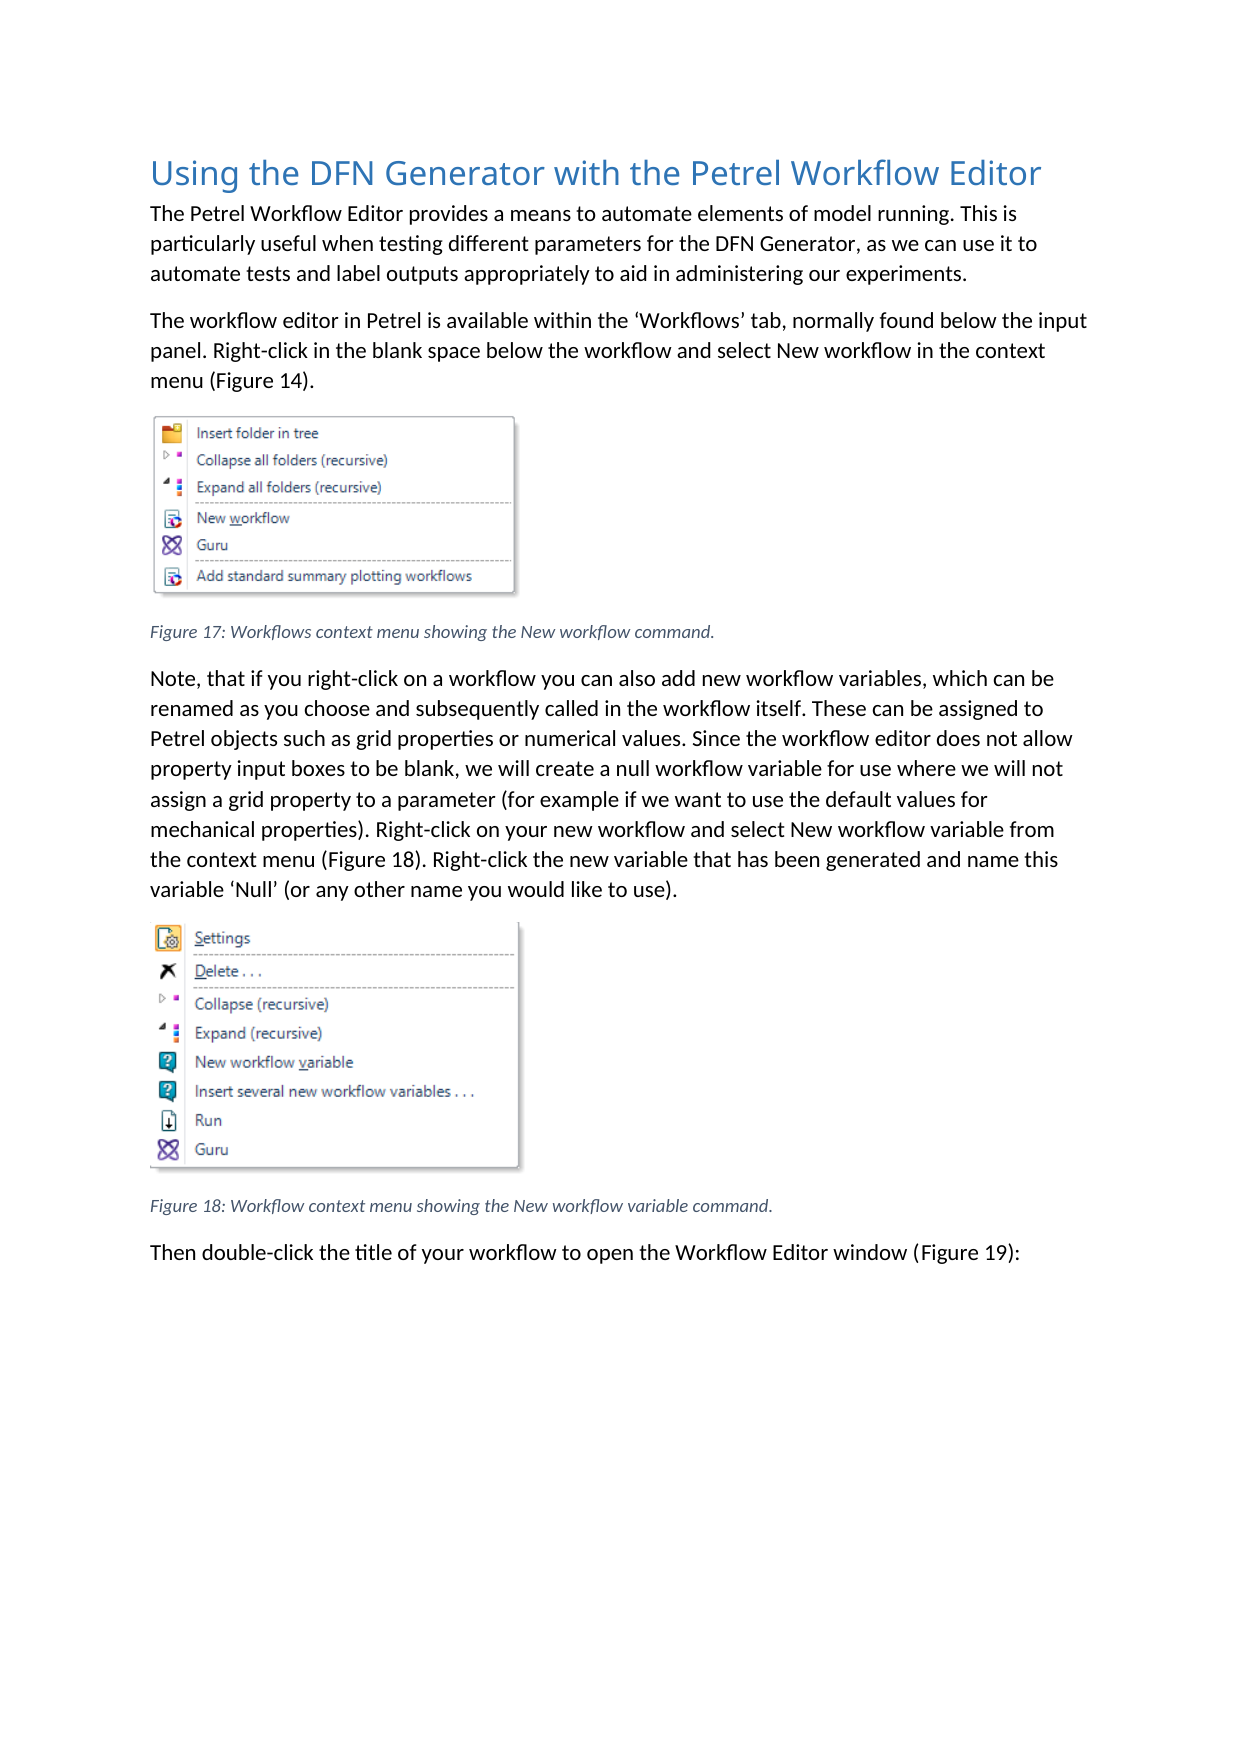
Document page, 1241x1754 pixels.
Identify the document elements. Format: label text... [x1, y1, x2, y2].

text Figure 17: Workflows context menu showing the New workflow command. [150, 620, 1090, 643]
text The workflow editor in Petrel is available within the ‘Workflows’ tab, normally found below the input panel. Right-click in the blank space below the workflow and select New workflow in the context menu (Figure 14). [150, 306, 1090, 395]
text The Petrel Workflow Editor provides a means to automate elements of model running. This is particularly useful when testing different parameters for the DFN Generator, as we can use it to automate tests and label outputs appropriately to aid in administering our experiments. [150, 199, 1090, 287]
text Figure 18: Workflow context menu showing the New workflow variable command. [150, 1194, 1090, 1217]
picture [150, 413, 523, 602]
text Note, that if you right-click on a workflow you can also add new workflow variables, which can be renamed as you choose and subsequently called in the workflow itself. These can be assigned to Petrel objects such as grid properties or numerical values. Since the workflow editor does not allow property input boxes to be blank, we will create a null workflow variable for use where we will not assign a grid property to a parameter (for example if we want to use the default values for mechanical properties). Right-click on your new workflow and select New workflow variable from the context menu (Figure 18). Right-click the new variable that has been generated and name this variable ‘Null’ (or any other name you would like to use). [150, 664, 1090, 903]
picture [150, 922, 529, 1176]
text Then double-click the title of your workflow to open the Workflow Editor window (Figure 19): [150, 1238, 1090, 1266]
subtitle Using the DFN Generator with the Petrel Workflow Editor [150, 150, 1090, 195]
